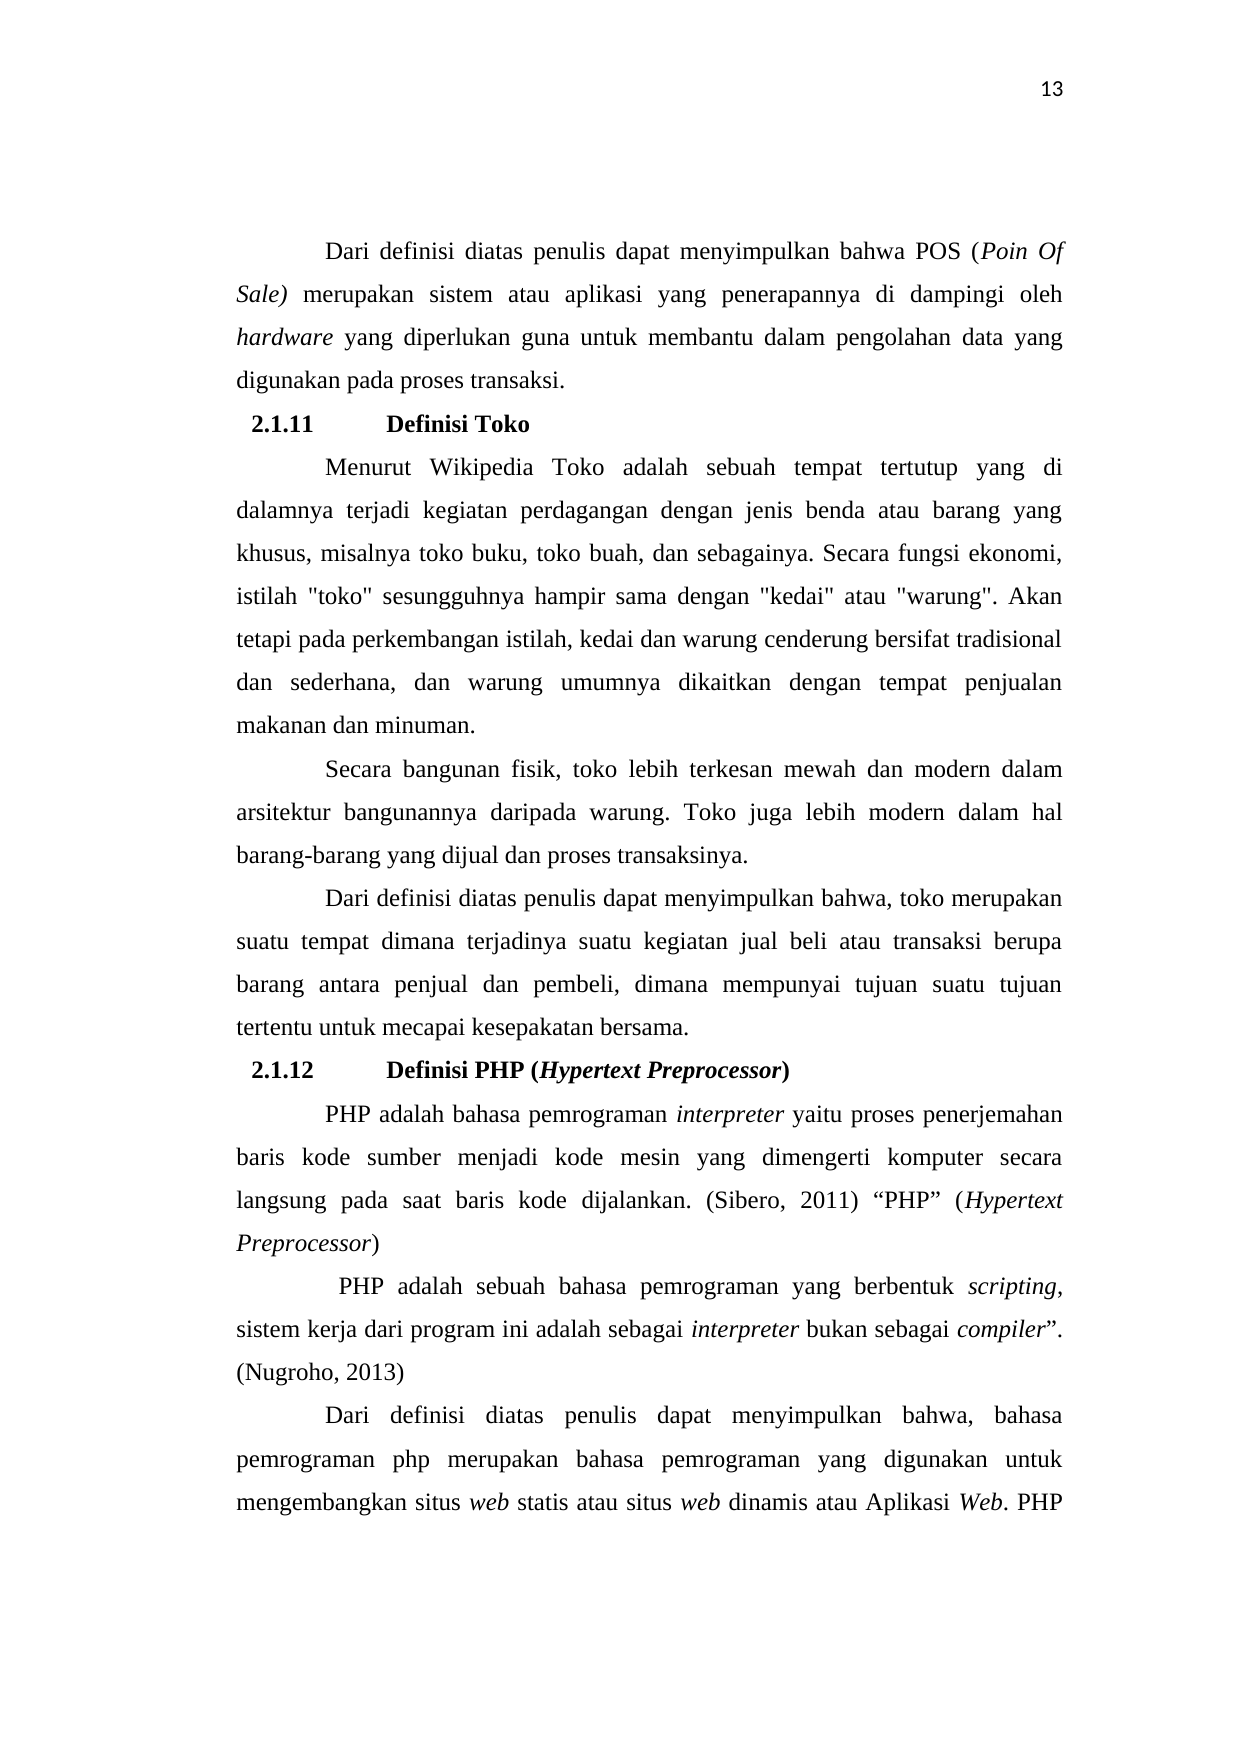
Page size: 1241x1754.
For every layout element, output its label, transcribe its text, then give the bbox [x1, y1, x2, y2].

text PHP adalah bahasa pemrograman interpreter yaitu proses penerjemahan baris kode sumber menjadi kode mesin yang dimengerti komputer secara langsung pada saat baris kode dijalankan. (Sibero, 2011) “PHP” (Hypertext Preprocessor) [236, 1099, 1063, 1257]
text PHP adalah sebuah bahasa pemrograman yang berbentuk scripting, sistem kerja dari program ini adalah sebagai interpreter bukan sebagai compiler”. (Nugroho, 2013) [236, 1271, 1063, 1386]
text Menurut Wikipedia Toko adalah sebuah tempat tertutup yang di dalamnya terjadi kegiatan perdagangan dengan jenis benda atau barang yang khusus, misalnya toko buku, toko buah, dan sebagainya. Secara fungsi ekonomi, istilah "toko" sesungguhnya hampir sama dengan "kedai" atau "warung". Akan tetapi pada perkembangan istilah, kedai dan warung cenderung bersifat tradisional dan sederhana, dan warung umumnya dikaitkan dengan tempat penjualan makanan dan minuman. [236, 452, 1063, 739]
text Dari definisi diatas penulis dapat menyimpulkan bahwa, toko merupakan suatu tempat dimana terjadinya suatu kegiatan jual beli atau transaksi berupa barang antara penjual dan pembeli, dimana mempunyai tujuan suatu tujuan tertentu untuk mecapai kesepakatan bersama. [236, 883, 1063, 1041]
subtitle Definisi PHP (Hypertext Preprocessor) [251, 1056, 1063, 1084]
text Dari definisi diatas penulis dapat menyimpulkan bahwa POS (Poin Of Sale) merupakan sistem atau aplikasi yang penerapannya di dampingi oleh hardware yang diperlukan guna untuk membantu dalam pengolahan data yang digunakan pada proses transaksi. [236, 236, 1063, 394]
text Secara bangunan fisik, toko lebih terkesan mewah dan modern dalam arsitektur bangunannya daripada warung. Toko juga lebih modern dalam hal barang-barang yang dijual dan proses transaksinya. [236, 754, 1063, 869]
subtitle Definisi Toko [251, 409, 1063, 437]
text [236, 1401, 1063, 1516]
